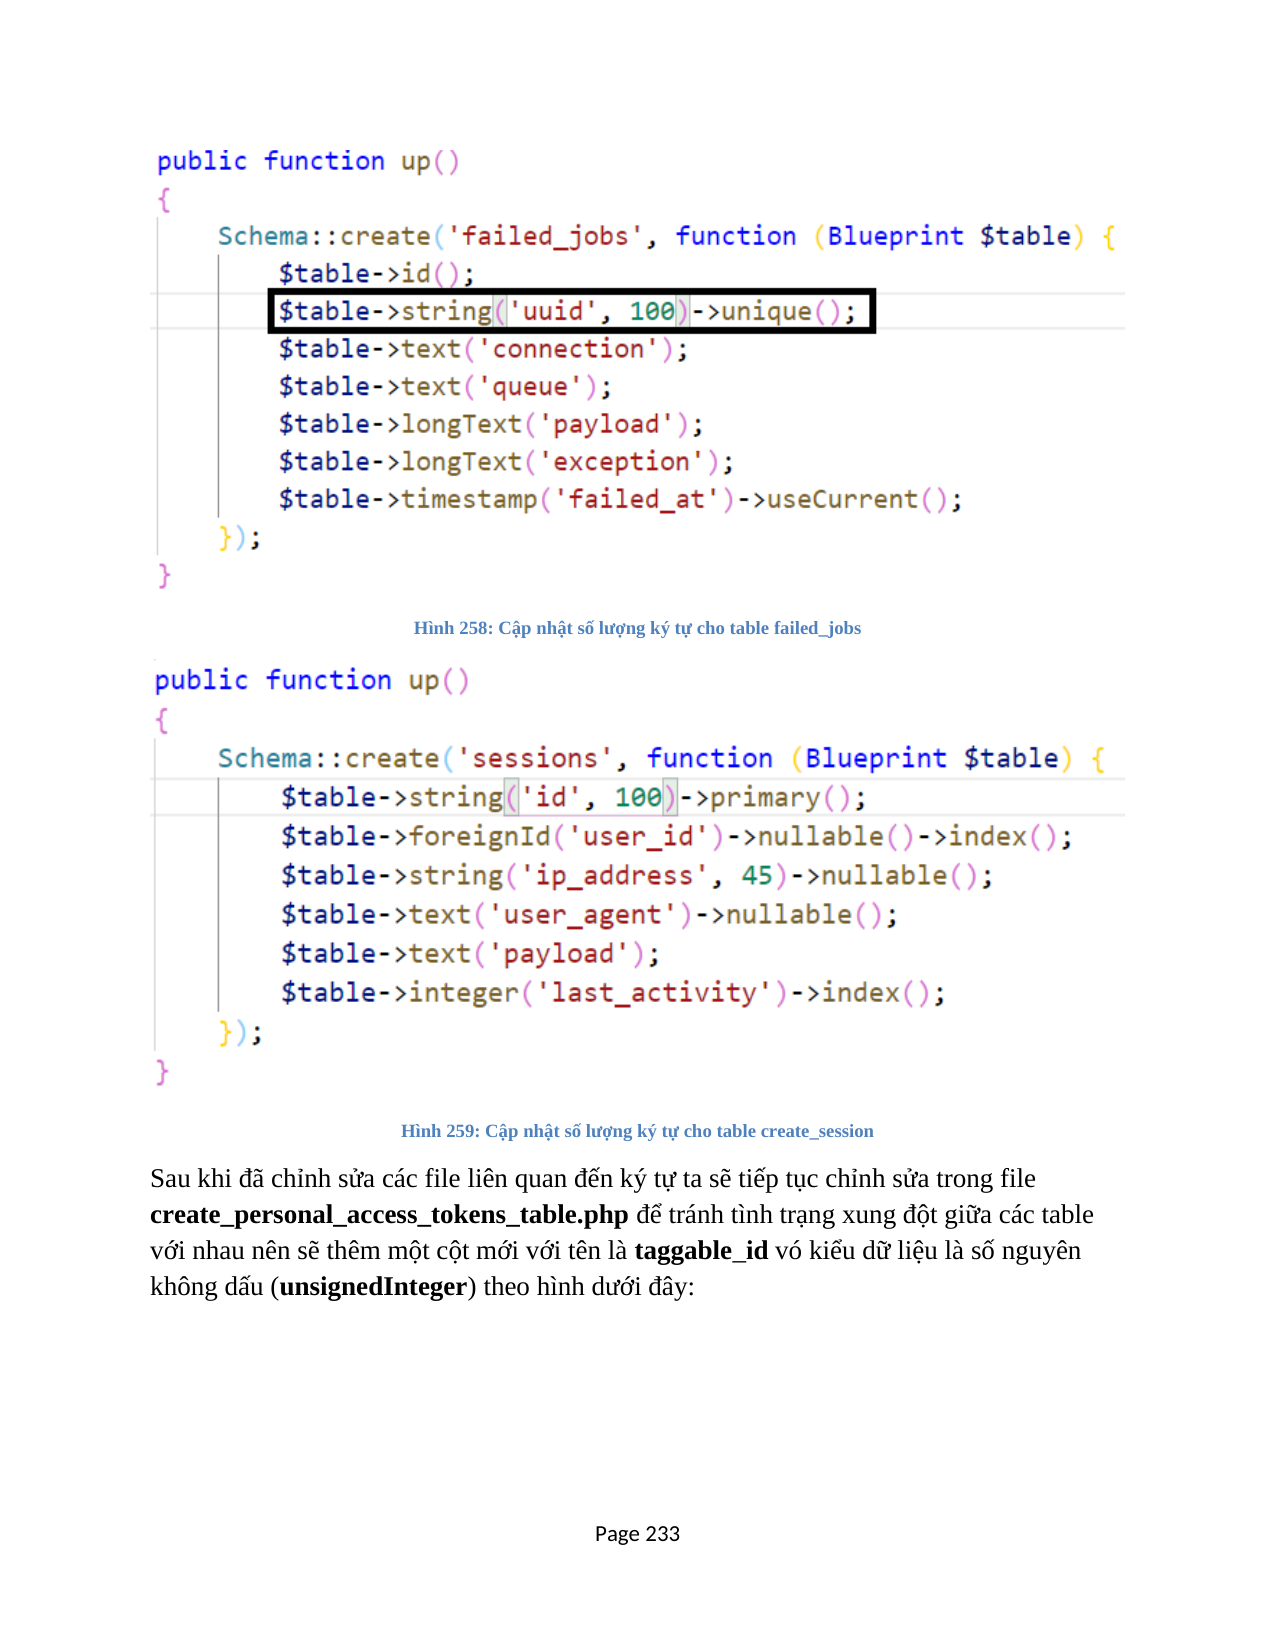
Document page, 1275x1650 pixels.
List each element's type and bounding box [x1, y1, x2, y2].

picture [150, 659, 1125, 1096]
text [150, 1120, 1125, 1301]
picture [150, 150, 1125, 593]
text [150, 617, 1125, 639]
